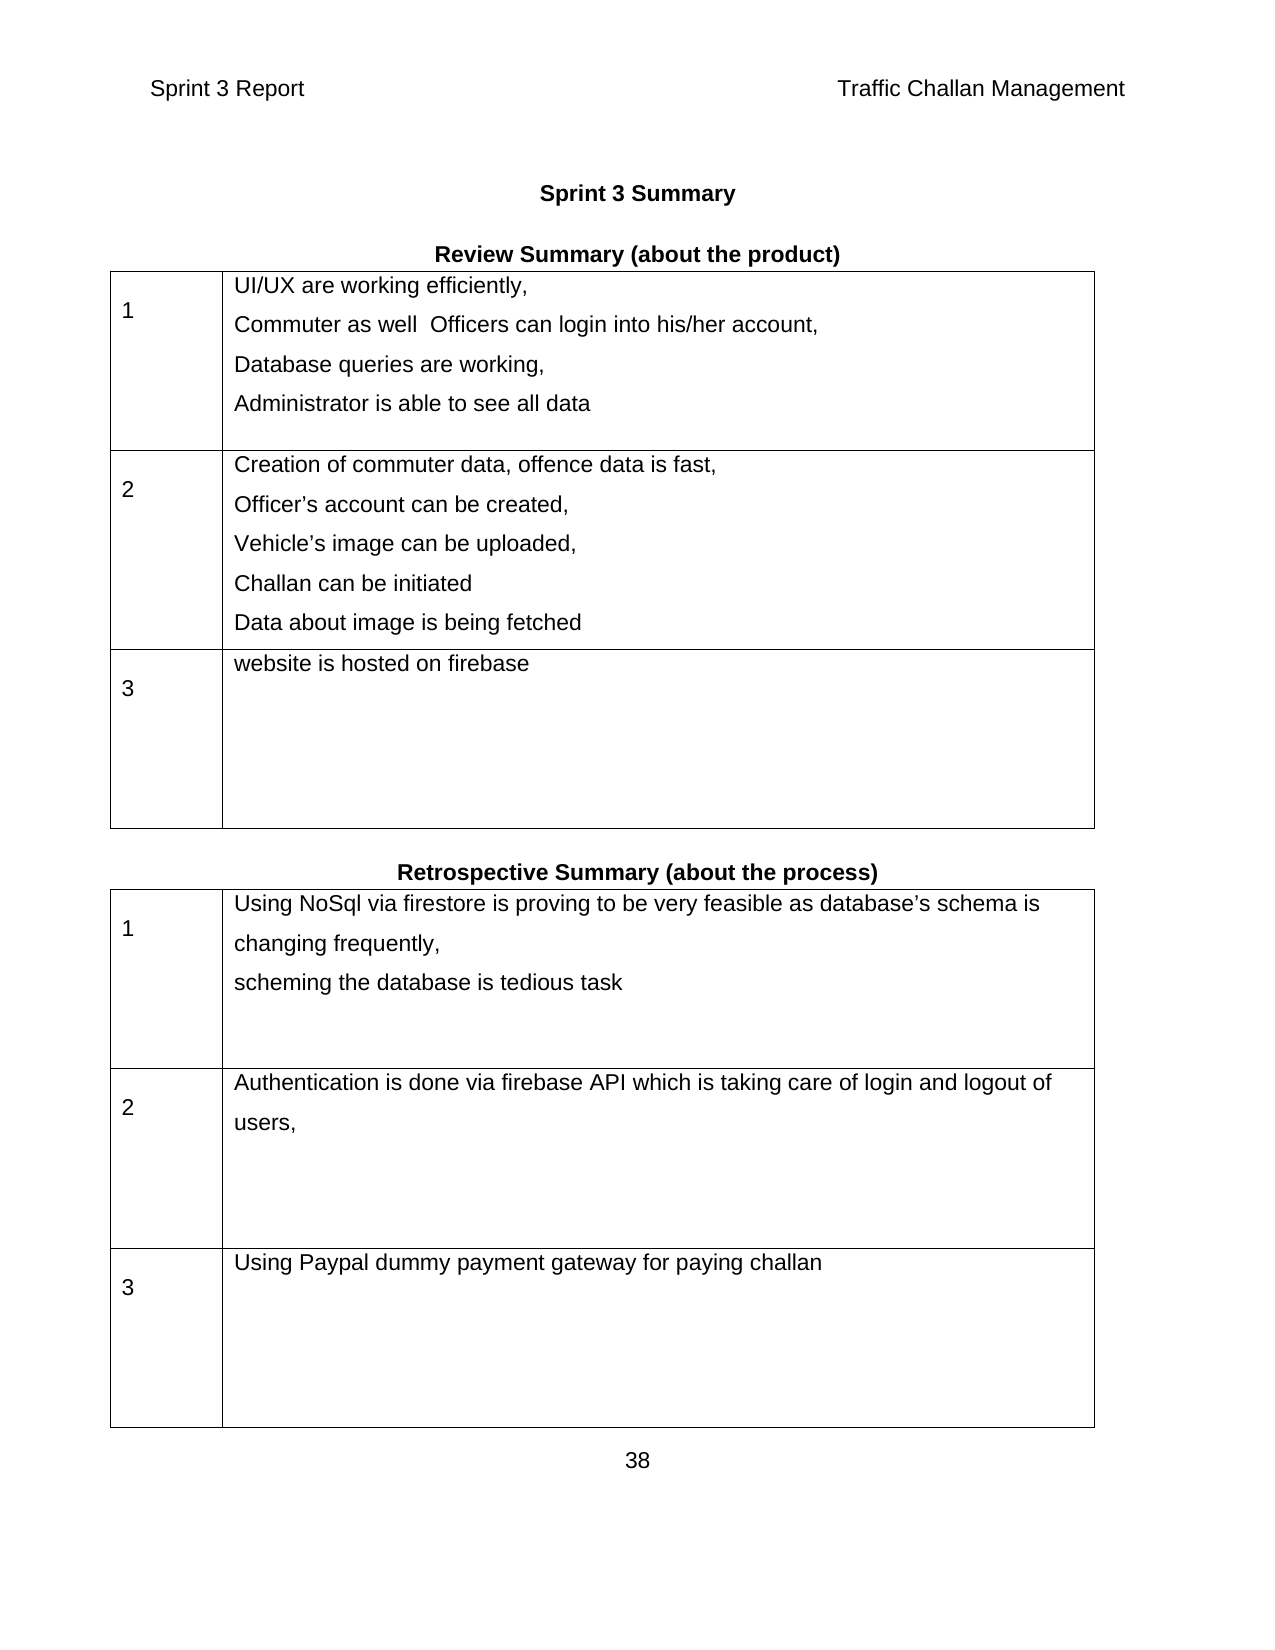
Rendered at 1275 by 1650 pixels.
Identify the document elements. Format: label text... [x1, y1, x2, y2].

table_cell website is hosted on firebase [223, 650, 1094, 828]
table_header 1 [111, 272, 222, 450]
table_header 1 [111, 890, 222, 1068]
text Sprint 3 Summary [150, 180, 1125, 207]
table_cell Creation of commuter data, offence data is fast, Officer’s account can be created, Vehicle’s image can be uploaded, Challan can be initiated Data about image is being fetched [223, 451, 1094, 648]
table_cell 2 [111, 1069, 222, 1247]
table_cell 3 [111, 650, 222, 828]
table_cell 2 [111, 451, 222, 648]
text Review Summary (about the product) [150, 241, 1125, 267]
table_cell Using Paypal dummy payment gateway for paying challan [223, 1249, 1094, 1427]
table_cell 3 [111, 1249, 222, 1427]
table_header UI/UX are working efficiently, Commuter as well Officers can login into his/her account, Database queries are working, Administrator is able to see all data [223, 272, 1094, 450]
table_header Using NoSql via firestore is proving to be very feasible as database’s schema is changing frequently, scheming the database is tedious task [223, 890, 1094, 1068]
text Retrospective Summary (about the process) [150, 859, 1125, 885]
table_cell Authentication is done via firebase API which is taking care of login and logout of users, [223, 1069, 1094, 1247]
